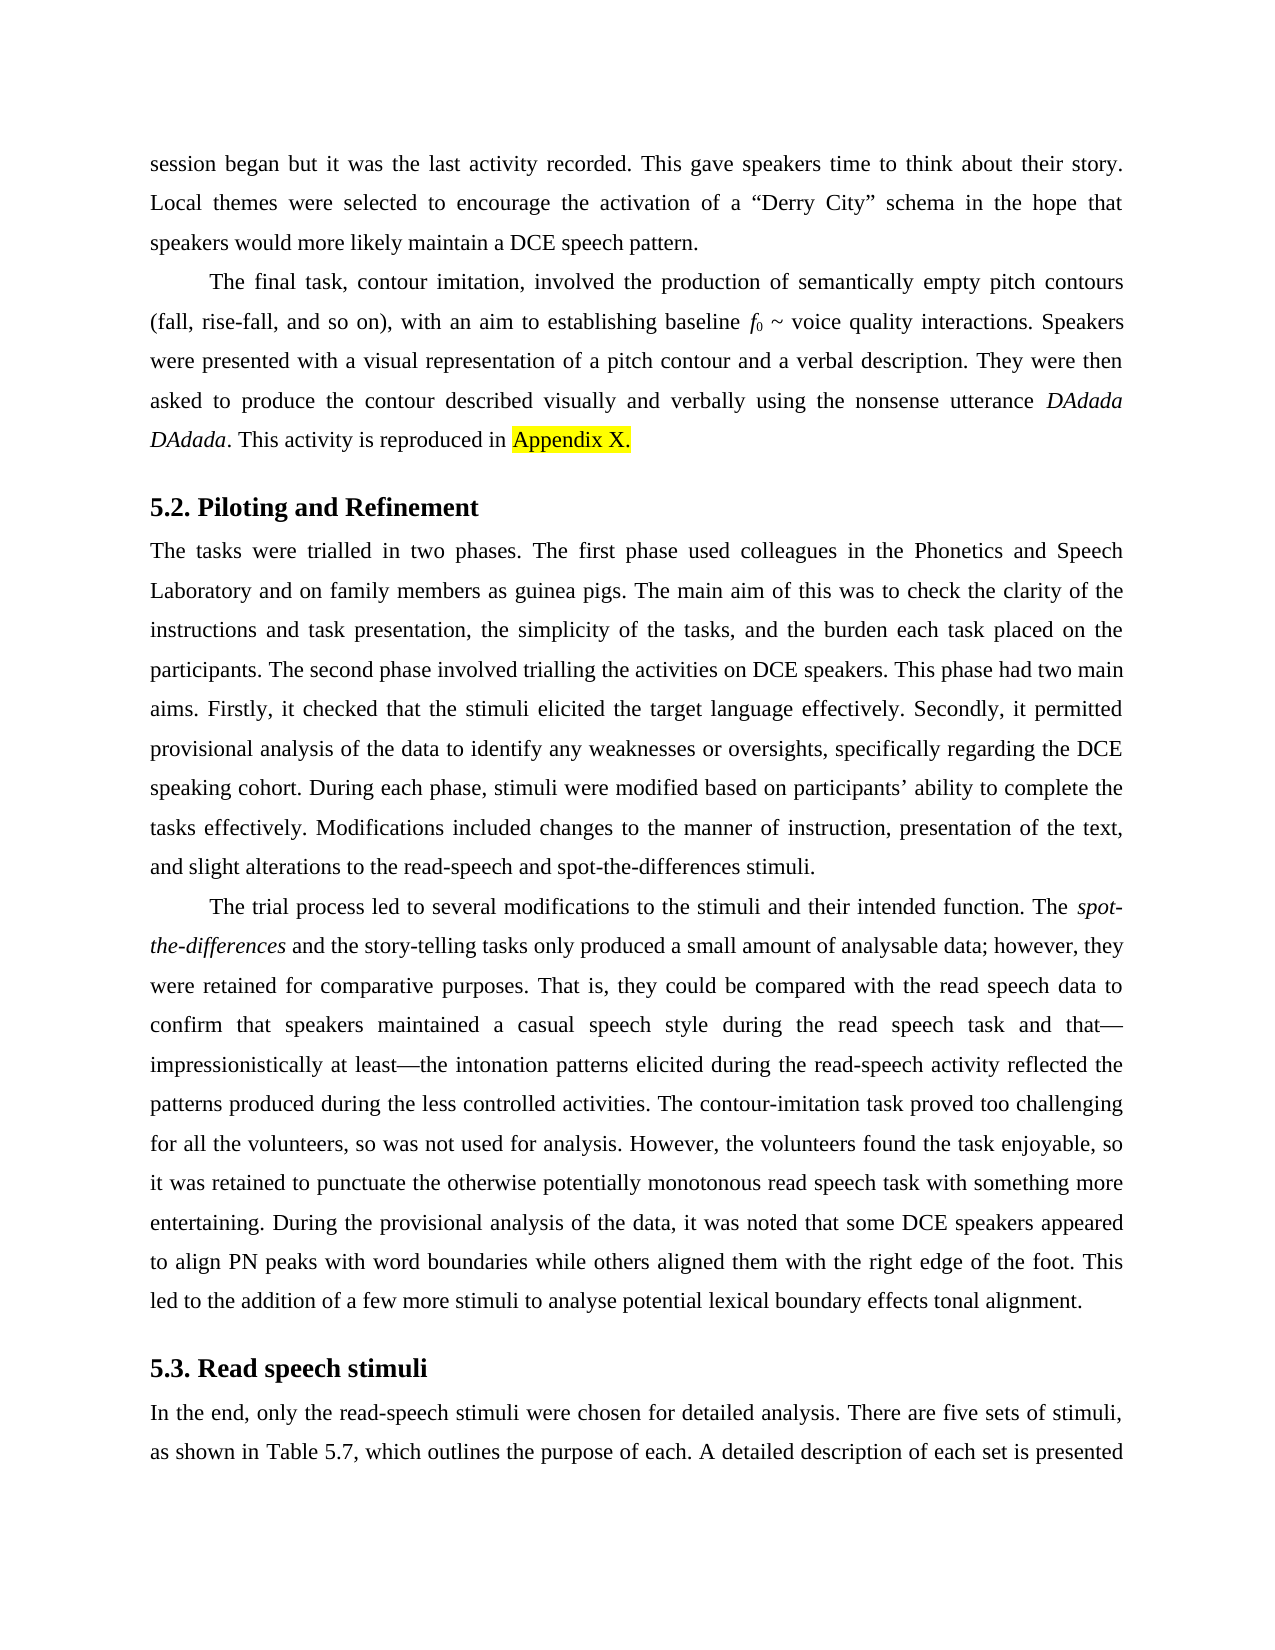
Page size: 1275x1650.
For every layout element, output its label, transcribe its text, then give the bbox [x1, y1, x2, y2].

text The final task, contour imitation, involved the production of semantically empty pitch contours (fall, rise-fall, and so on), with an aim to establishing baseline f0 ~ voice quality interactions. Speakers were presented with a visual representation of a pitch contour and a verbal description. They were then asked to produce the contour described visually and verbally using the nonsense utterance DAdada DAdada. This activity is reproduced in Appendix X. [150, 268, 1125, 453]
text The trial process led to several modifications to the stimuli and their intended function. The spot-the-differences and the story-telling tasks only produced a small amount of analysable data; however, they were retained for comparative purposes. That is, they could be compared with the read speech data to confirm that speakers maintained a casual speech style during the read speech task and that—impressionistically at least—the intonation patterns elicited during the read-speech activity reflected the patterns produced during the less controlled activities. The contour-imitation task proved too challenging for all the volunteers, so was not used for analysis. However, the volunteers found the task enjoyable, so it was retained to punctuate the otherwise potentially monotonous read speech task with something more entertaining. During the provisional analysis of the data, it was noted that some DCE speakers appeared to align PN peaks with word boundaries while others aligned them with the right edge of the foot. This led to the addition of a few more stimuli to analyse potential lexical boundary effects tonal alignment. [150, 893, 1125, 1314]
subtitle Read speech stimuli [150, 1352, 1125, 1383]
text The tasks were trialled in two phases. The first phase used colleagues in the Phonetics and Speech Laboratory and on family members as guinea pigs. The main aim of this was to check the clarity of the instructions and task presentation, the simplicity of the tasks, and the burden each task placed on the participants. The second phase involved trialling the activities on DCE speakers. This phase had two main aims. Firstly, it checked that the stimuli elicited the target language effectively. Secondly, it permitted provisional analysis of the data to identify any weaknesses or oversights, specifically regarding the DCE speaking cohort. During each phase, stimuli were modified based on participants’ ability to complete the tasks effectively. Modifications included changes to the manner of instruction, presentation of the text, and slight alterations to the read-speech and spot-the-differences stimuli. [150, 537, 1125, 880]
subtitle Piloting and Refinement [150, 491, 1125, 522]
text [150, 1399, 1125, 1464]
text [150, 150, 1125, 255]
